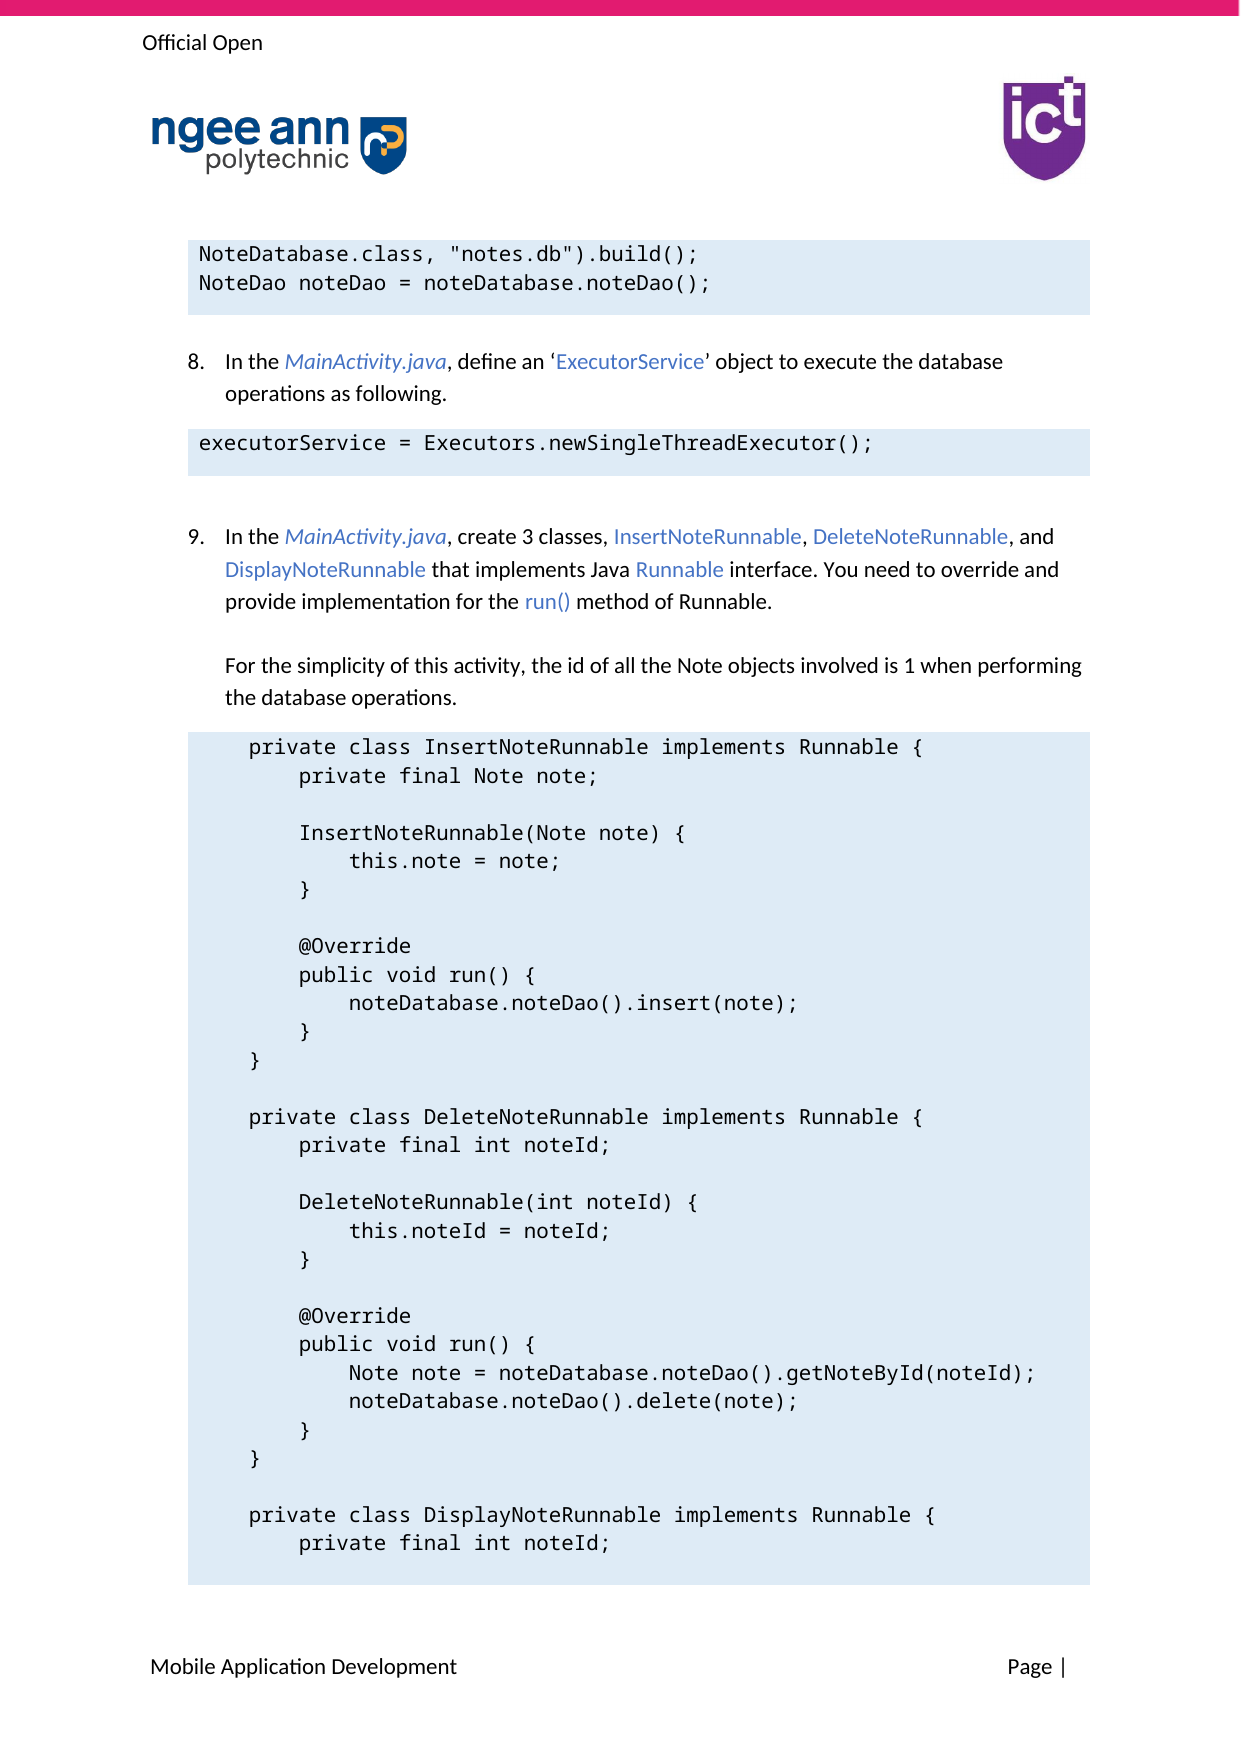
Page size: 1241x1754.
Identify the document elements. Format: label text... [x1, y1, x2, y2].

picture [998, 73, 1091, 184]
picture [150, 111, 418, 181]
picture [0, 0, 1241, 16]
list In the MainActivity.java, define an ‘ExecutorService’ object to execute the database operations as following. [187, 347, 1090, 408]
text For the simplicity of this activity, the id of all the Note objects involved is 1 when performing the database operations. [225, 651, 1090, 711]
table_header executorService = Executors.newSingleThreadExecutor(); [188, 429, 1090, 476]
list In the MainActivity.java, create 3 classes, InsertNoteRunnable, DeleteNoteRunnable, and DisplayNoteRunnable that implements Java Runnable interface. You need to override and provide implementation for the run() method of Runnable. [187, 522, 1090, 615]
